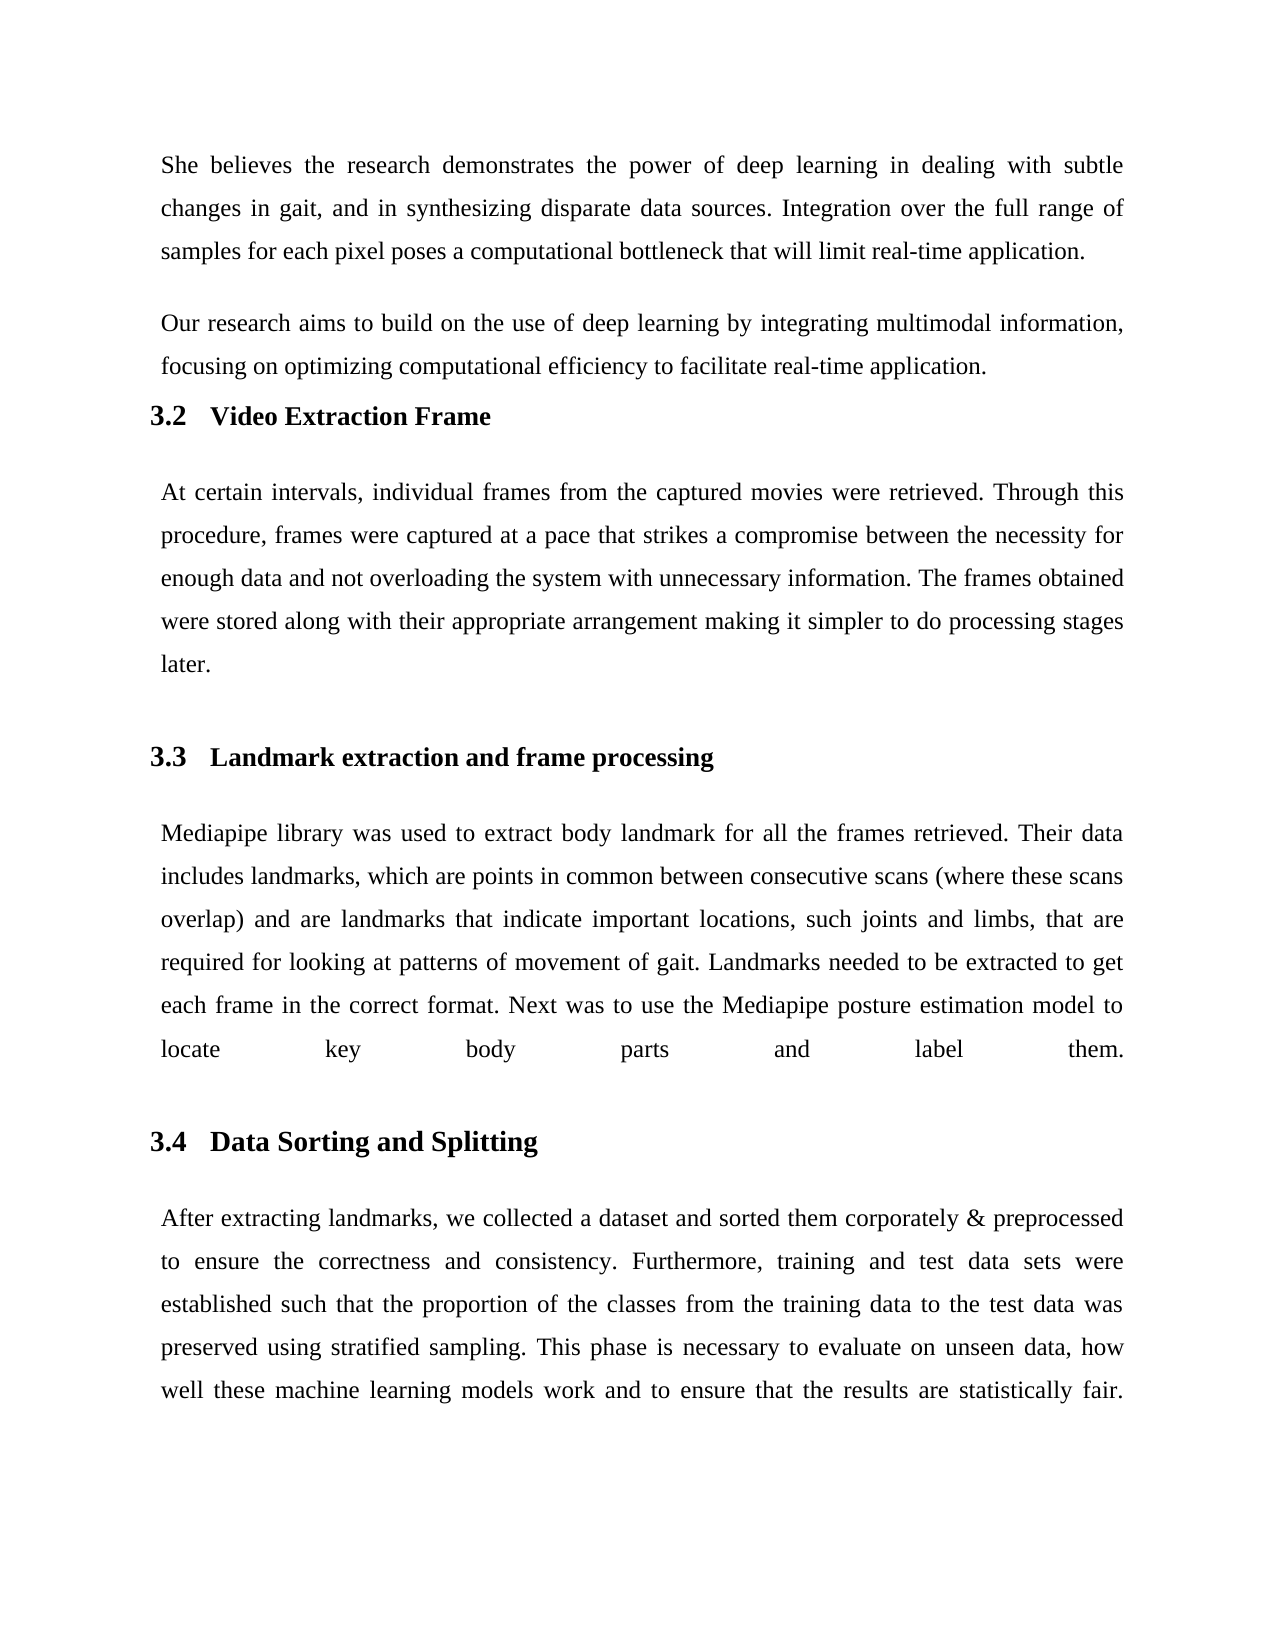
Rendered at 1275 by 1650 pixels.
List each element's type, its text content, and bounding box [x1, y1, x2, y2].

subtitle Landmark extraction and frame processing [150, 739, 1125, 773]
text She believes the research demonstrates the power of deep learning in dealing with subtle changes in gait, and in synthesizing disparate data sources. Integration over the full range of samples for each pixel poses a computational bottleneck that will limit real-time application. [161, 150, 1125, 265]
text At certain intervals, individual frames from the captured movies were retrieved. Through this procedure, frames were captured at a pace that strikes a compromise between the necessity for enough data and not overloading the system with unnecessary information. The frames obtained were stored along with their appropriate arrangement making it simpler to do processing stages later. [161, 477, 1125, 721]
text Mediapipe library was used to extract body landmark for all the frames retrieved. Their data includes landmarks, which are points in common between consecutive scans (where these scans overlap) and are landmarks that indicate important locations, such joints and limbs, that are required for looking at patterns of movement of gait. Landmarks needed to be extracted to get each frame in the correct format. Next was to use the Mediapipe posture estimation model to locate key body parts and label them. [161, 818, 1125, 1106]
subtitle Video Extraction Frame [150, 398, 1125, 432]
text Our research aims to build on the use of deep learning by integrating multimodal information, focusing on optimizing computational efficiency to facilitate real-time application. [161, 308, 1125, 379]
text After extracting landmarks, we collected a dataset and sorted them corporately & preprocessed to ensure the correctness and consistency. Furthermore, training and test data sets were established such that the proportion of the classes from the training data to the test data was preserved using stratified sampling. This phase is necessary to evaluate on unseen data, how well these machine learning models work and to ensure that the results are statistically fair. [161, 1203, 1125, 1447]
subtitle Data Sorting and Splitting [150, 1124, 1125, 1158]
